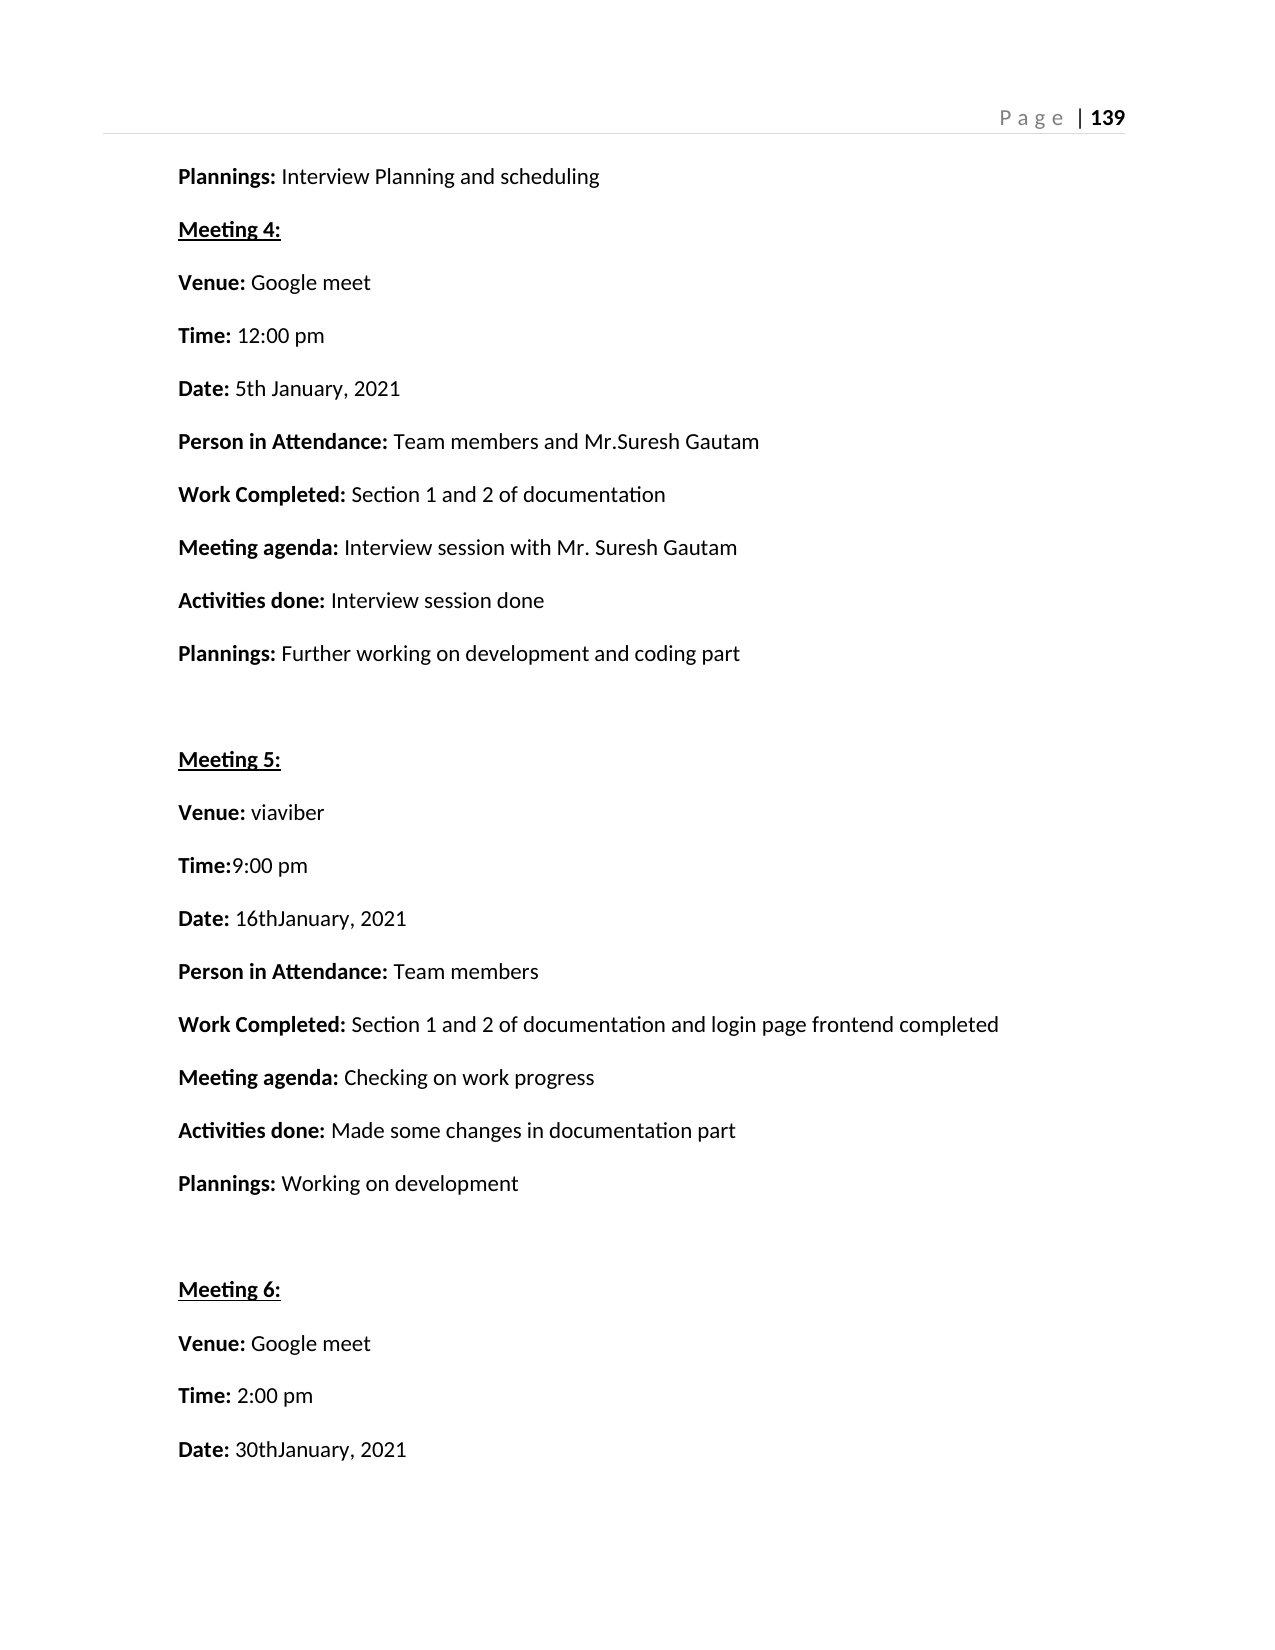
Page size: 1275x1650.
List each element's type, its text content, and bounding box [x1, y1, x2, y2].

text Venue: viaviber [178, 798, 1125, 826]
text Plannings: Interview Planning and scheduling [178, 162, 1125, 190]
text Date: 30thJanuary, 2021 [178, 1435, 1125, 1463]
text Work Completed: Section 1 and 2 of documentation and login page frontend completed [178, 1011, 1125, 1038]
text Meeting 6: [178, 1276, 1125, 1304]
text Activities done: Made some changes in documentation part [178, 1117, 1125, 1144]
text Date: 5th January, 2021 [178, 374, 1125, 402]
text Venue: Google meet [178, 1329, 1125, 1357]
text Meeting agenda: Interview session with Mr. Suresh Gautam [178, 533, 1125, 561]
text Person in Attendance: Team members [178, 957, 1125, 986]
text Time: 2:00 pm [178, 1382, 1125, 1410]
text Meeting 5: [178, 745, 1125, 773]
text Date: 16thJanuary, 2021 [178, 904, 1125, 932]
text Person in Attendance: Team members and Mr.Suresh Gautam [178, 427, 1125, 455]
text Work Completed: Section 1 and 2 of documentation [178, 480, 1125, 508]
text Time:9:00 pm [178, 851, 1125, 879]
text Meeting 4: [178, 215, 1125, 243]
text Activities done: Interview session done [178, 586, 1125, 614]
text Meeting agenda: Checking on work progress [178, 1063, 1125, 1092]
text Plannings: Further working on development and coding part [178, 639, 1125, 667]
text Plannings: Working on development [178, 1169, 1125, 1198]
text Time: 12:00 pm [178, 321, 1125, 349]
text Venue: Google meet [178, 268, 1125, 296]
